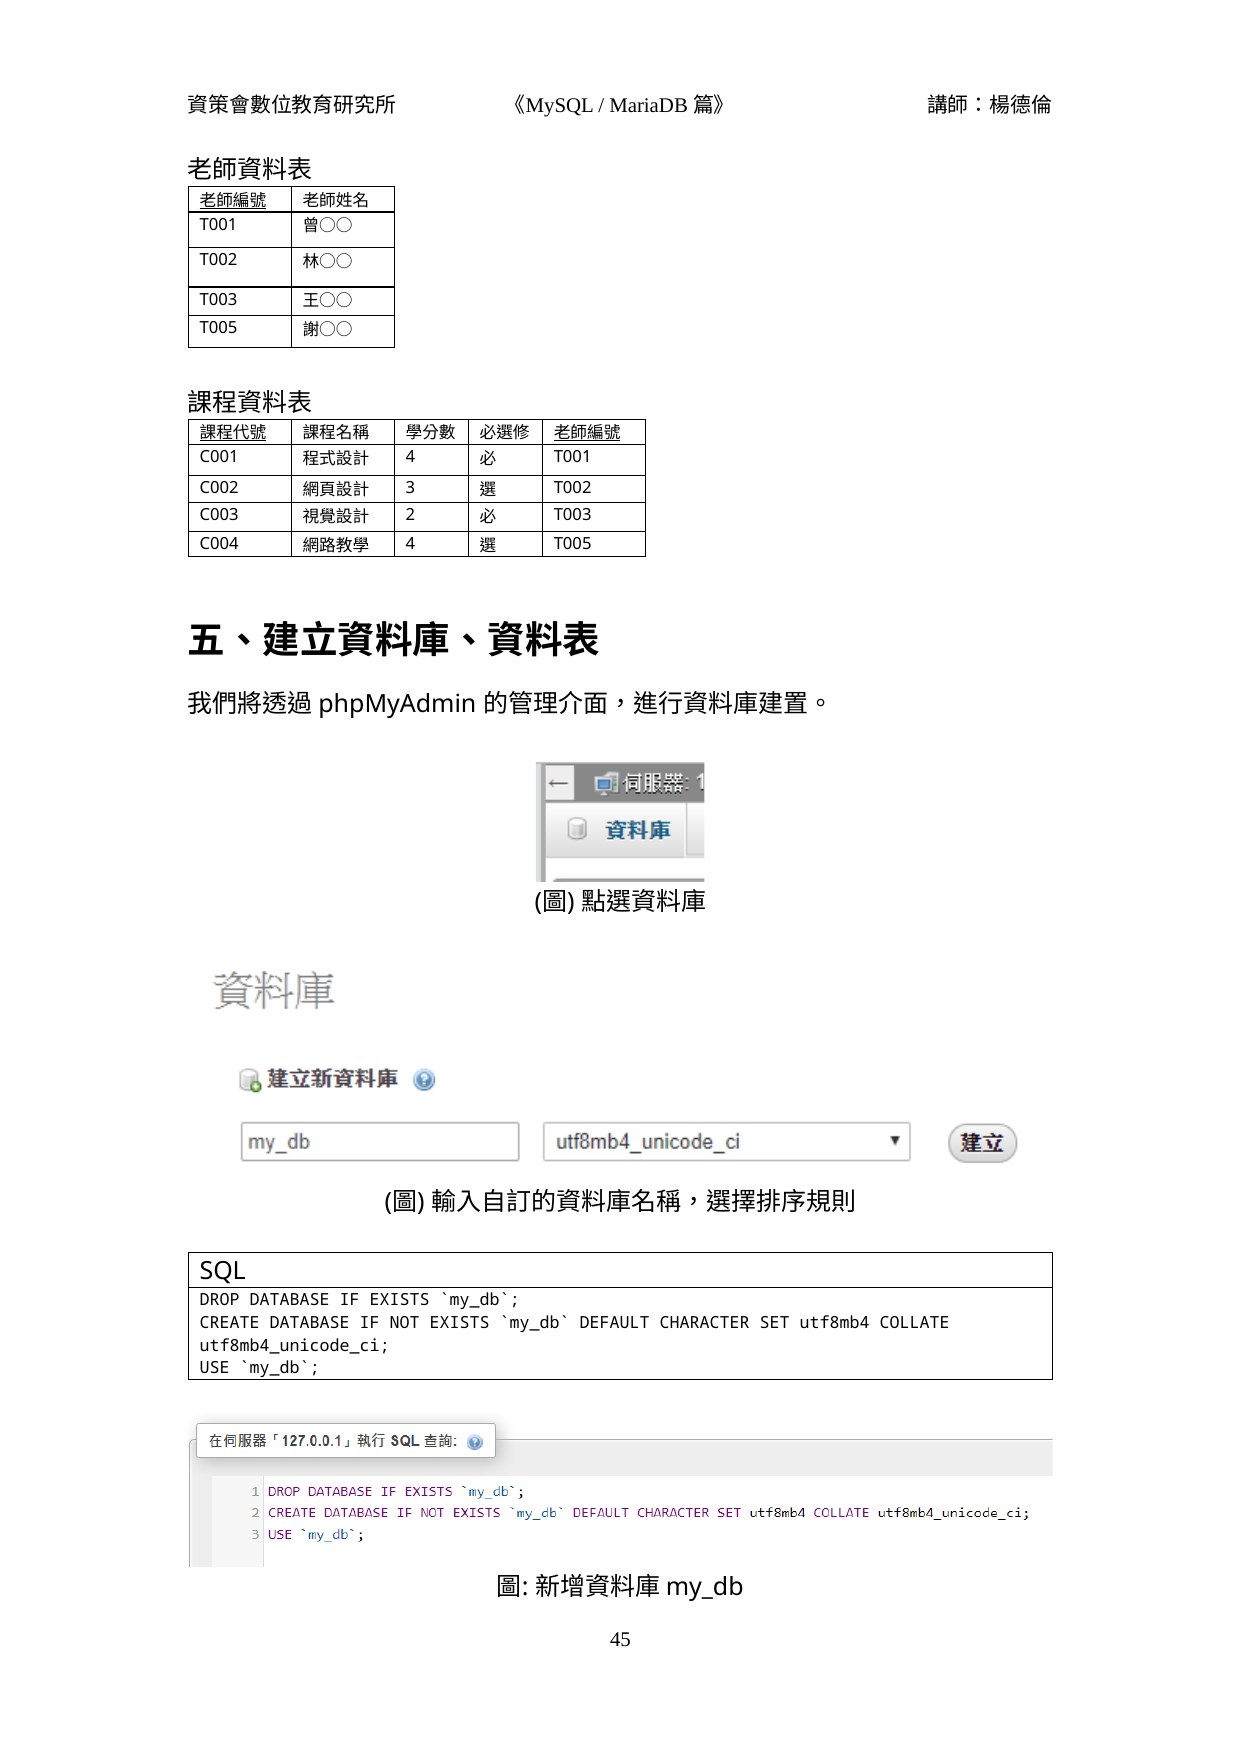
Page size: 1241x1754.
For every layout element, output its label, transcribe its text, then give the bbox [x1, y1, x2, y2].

table_cell 視覺設計 [292, 503, 394, 531]
picture [210, 951, 1030, 1182]
table_header 老師姓名 [292, 187, 394, 211]
text (圖) 點選資料庫 [187, 881, 1053, 918]
table_cell 林○○ [292, 248, 394, 286]
table_cell 3 [395, 476, 468, 502]
table_cell C002 [189, 476, 291, 502]
text 圖: 新增資料庫 my_db [187, 1567, 1053, 1603]
table_cell 謝○○ [292, 316, 394, 347]
table_cell T001 [189, 213, 291, 247]
text 課程資料表 [187, 382, 1053, 418]
table_cell 4 [395, 445, 468, 475]
table_header 老師編號 [189, 187, 291, 211]
table_cell 必 [469, 445, 542, 475]
table_cell 王○○ [292, 288, 394, 314]
table_cell 網頁設計 [292, 476, 394, 502]
picture [187, 1413, 1053, 1567]
text (圖) 輸入自訂的資料庫名稱，選擇排序規則 [187, 1181, 1053, 1218]
table_cell 2 [395, 503, 468, 531]
subtitle 五、建立資料庫、資料表 [187, 610, 1053, 664]
table_header 必選修 [469, 420, 542, 444]
table_cell 選 [469, 532, 542, 556]
table_cell T005 [543, 532, 645, 556]
table_cell T005 [189, 316, 291, 347]
table_cell 程式設計 [292, 445, 394, 475]
table_cell C004 [189, 532, 291, 556]
table_cell 選 [469, 476, 542, 502]
text 老師資料表 [187, 150, 1053, 186]
table_header 學分數 [395, 420, 468, 444]
table_header 課程名稱 [292, 420, 394, 444]
table_cell T002 [543, 476, 645, 502]
table_cell T002 [189, 248, 291, 286]
table_cell 網路教學 [292, 532, 394, 556]
table_cell C003 [189, 503, 291, 531]
picture [535, 753, 705, 882]
table_cell T003 [543, 503, 645, 531]
table_cell 4 [395, 532, 468, 556]
table_cell DROP DATABASE IF EXISTS `my_db`; CREATE DATABASE IF NOT EXISTS `my_db` DEFAULT CHARACTER SET utf8mb4 COLLATE utf8mb4_unicode_ci; USE `my_db`; [189, 1288, 1052, 1379]
table_cell C001 [189, 445, 291, 475]
table_header 課程代號 [189, 420, 291, 444]
table_header SQL [189, 1253, 1052, 1287]
text 我們將透過 phpMyAdmin 的管理介面，進行資料庫建置。 [187, 683, 1053, 719]
table_cell T001 [543, 445, 645, 475]
table_cell 必 [469, 503, 542, 531]
table_cell T003 [189, 288, 291, 314]
table_header 老師編號 [543, 420, 645, 444]
table_cell 曾○○ [292, 213, 394, 247]
